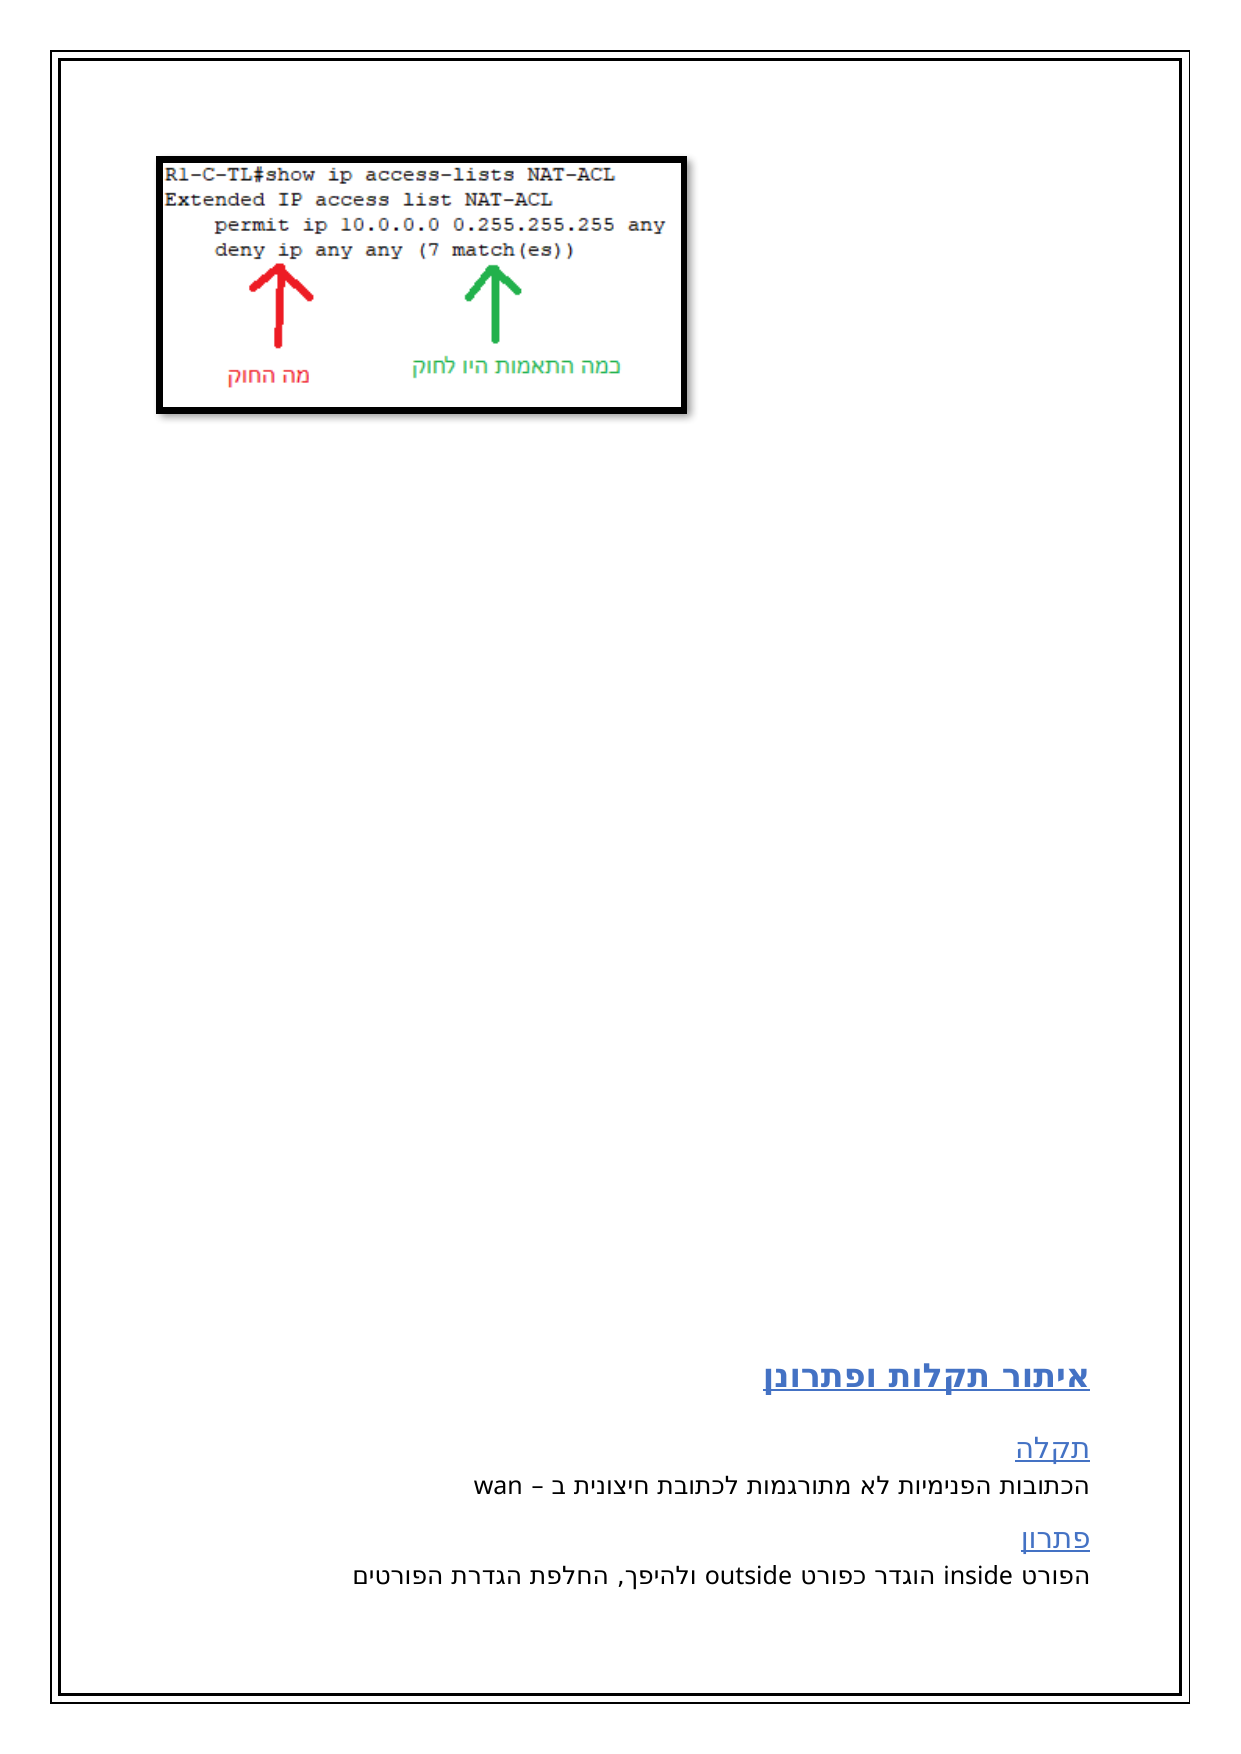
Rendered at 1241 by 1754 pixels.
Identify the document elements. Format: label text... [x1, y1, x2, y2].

subtitle פתרון [150, 1521, 1090, 1555]
text הכתובות הפנימיות לא מתורגמות לכתובת חיצונית ב – wan [150, 1468, 1090, 1502]
subtitle תקלה [150, 1431, 1090, 1465]
text הפורט inside הוגדר כפורט outside ולהיפך, החלפת הגדרת הפורטים [150, 1558, 1090, 1592]
picture [163, 163, 681, 407]
subtitle איתור תקלות ופתרונן [150, 1356, 1090, 1395]
